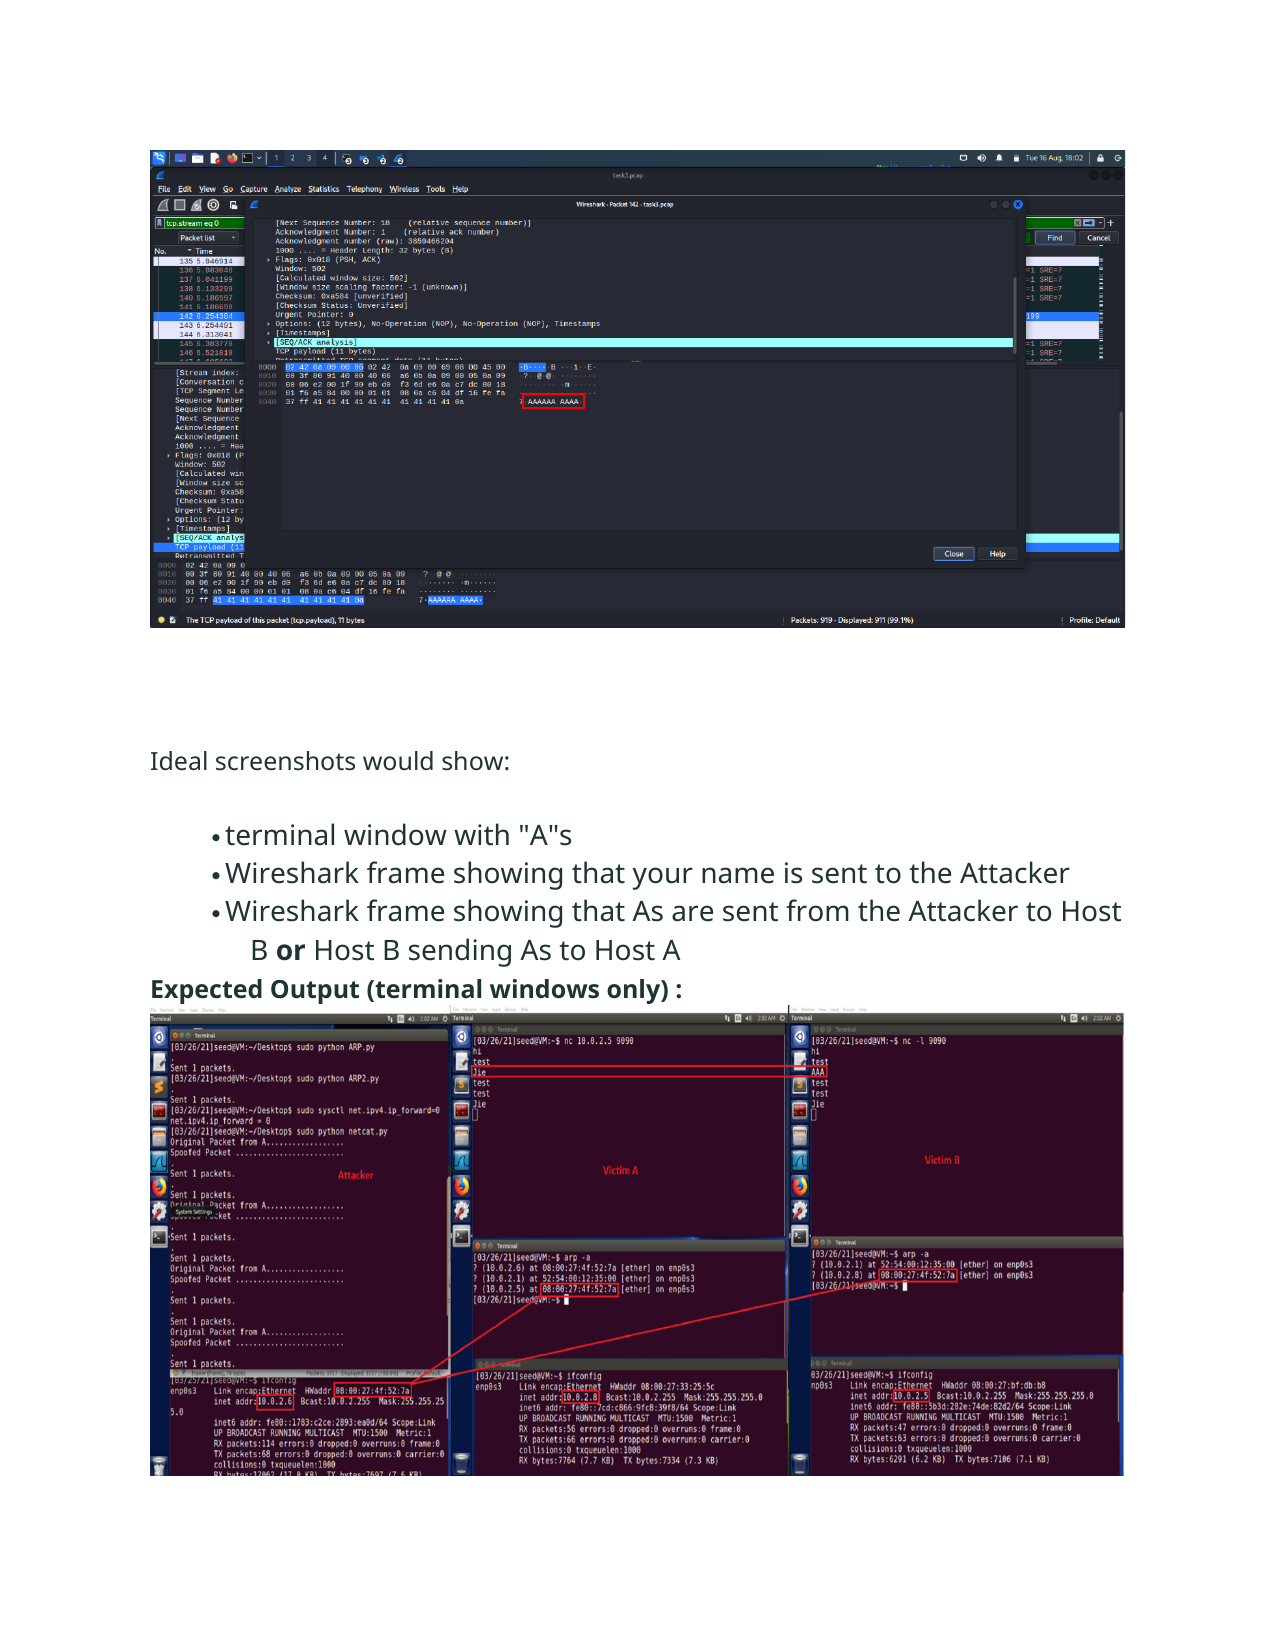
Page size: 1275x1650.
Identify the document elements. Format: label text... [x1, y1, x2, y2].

picture [150, 150, 1125, 628]
list Wireshark frame showing that your name is sent to the Attacker [212, 853, 1125, 892]
list terminal window with "A"s [212, 815, 1125, 853]
text Expected Output (terminal windows only) : [150, 968, 1125, 1005]
text Ideal screenshots would show: [150, 740, 1125, 777]
list Wireshark frame showing that As are sent from the Attacker to Host B or Host B sending As to Host A [212, 892, 1125, 968]
picture [150, 1005, 1125, 1476]
